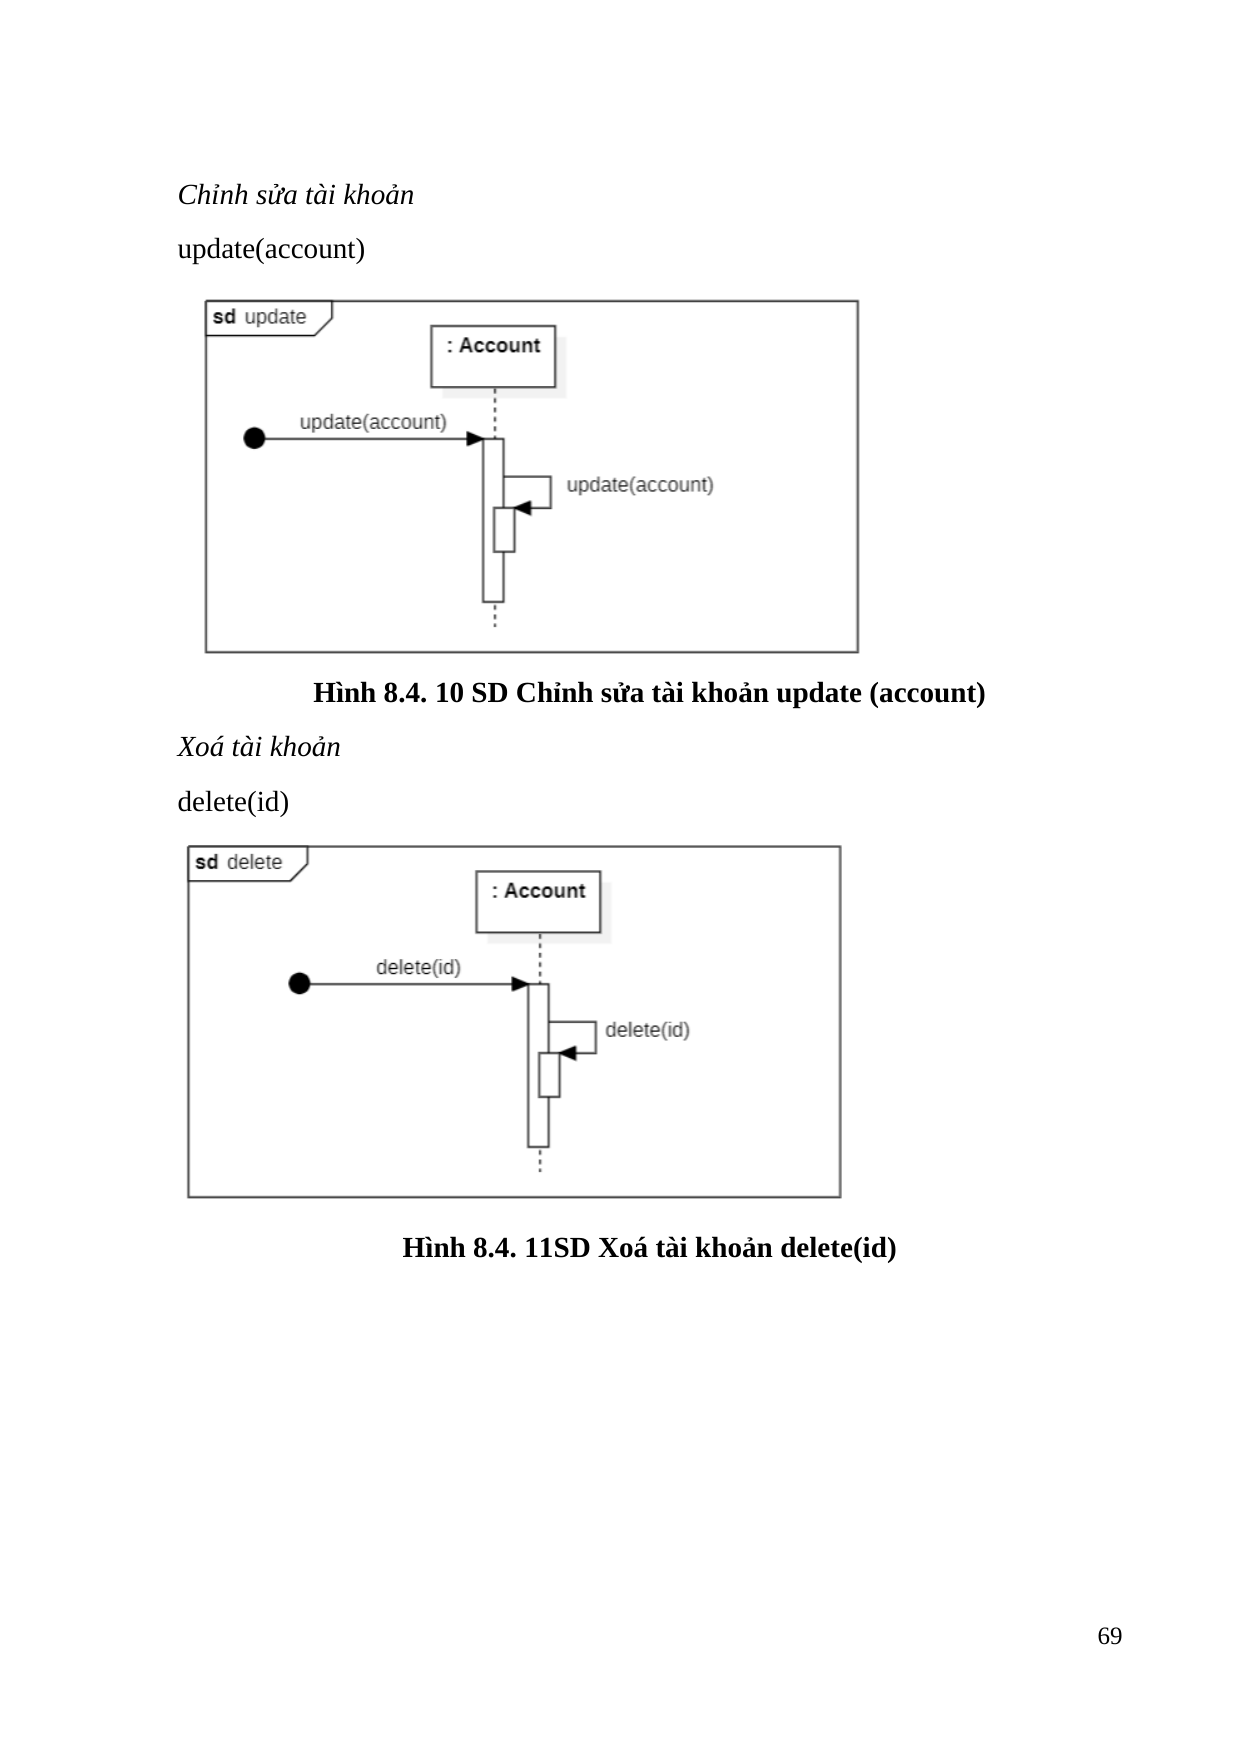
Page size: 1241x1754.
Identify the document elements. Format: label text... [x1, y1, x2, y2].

text Hình 8.4. 10 SD Chỉnh sửa tài khoản update (account) [177, 675, 1122, 709]
subtitle update(account) [177, 232, 1122, 265]
subtitle Xoá tài khoản [177, 729, 1122, 763]
text Hình 8.4. 11SD Xoá tài khoản delete(id) [177, 1230, 1122, 1263]
picture [177, 282, 882, 661]
subtitle Chỉnh sửa tài khoản [177, 177, 1122, 211]
picture [177, 834, 867, 1216]
subtitle delete(id) [177, 784, 1122, 818]
